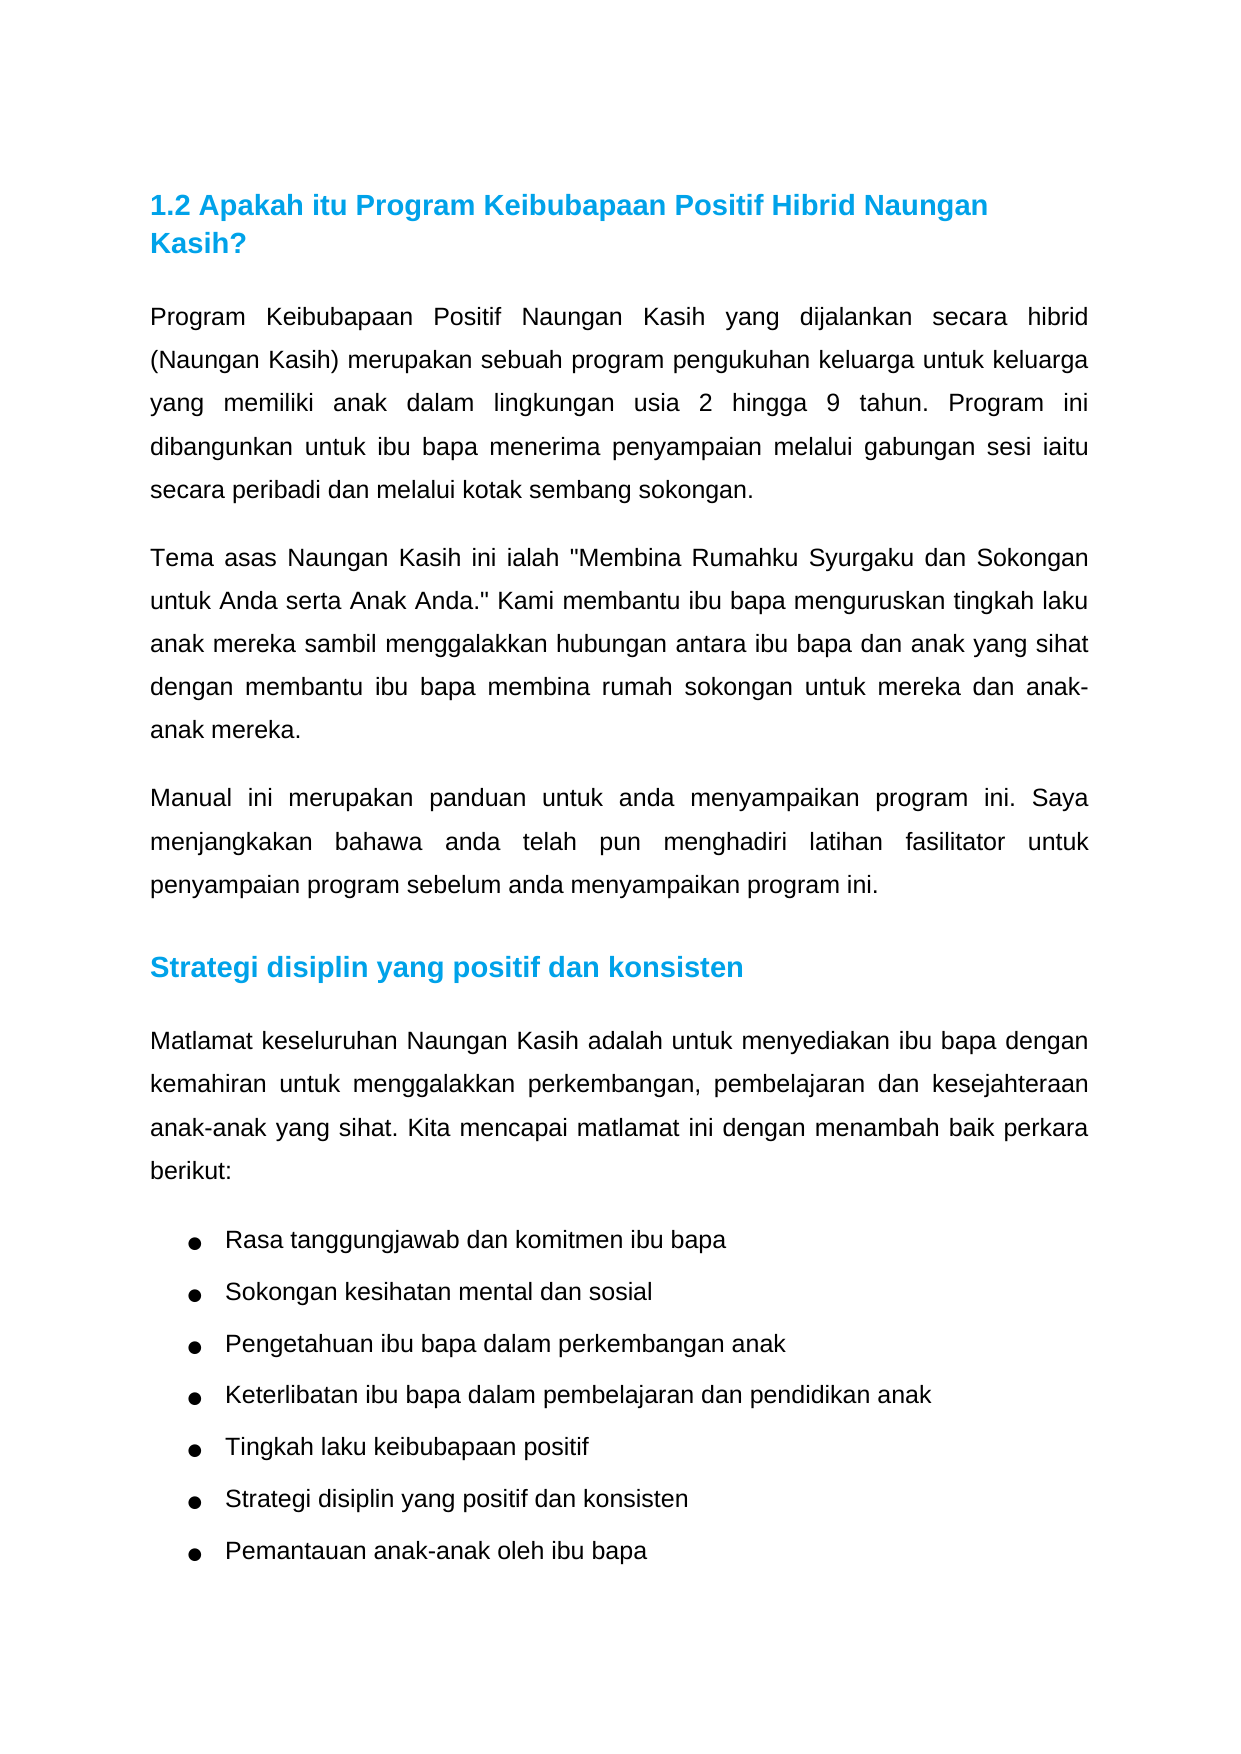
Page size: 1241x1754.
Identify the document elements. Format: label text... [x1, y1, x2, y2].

list Tingkah laku keibubapaan positif [187, 1431, 1090, 1465]
text Matlamat keseluruhan Naungan Kasih adalah untuk menyediakan ibu bapa dengan kemahiran untuk menggalakkan perkembangan, pembelajaran dan kesejahteraan anak-anak yang sihat. Kita mencapai matlamat ini dengan menambah baik perkara berikut: [150, 1026, 1090, 1184]
list Rasa tanggungjawab dan komitmen ibu bapa [187, 1224, 1090, 1258]
subtitle Strategi disiplin yang positif dan konsisten [150, 950, 1090, 984]
list Pengetahuan ibu bapa dalam perkembangan anak [187, 1327, 1090, 1361]
list Pemantauan anak-anak oleh ibu bapa [187, 1534, 1090, 1568]
text Tema asas Naungan Kasih ini ialah "Membina Rumahku Syurgaku dan Sokongan untuk Anda serta Anak Anda." Kami membantu ibu bapa menguruskan tingkah laku anak mereka sambil menggalakkan hubungan antara ibu bapa dan anak yang sihat dengan membantu ibu bapa membina rumah sokongan untuk mereka dan anak-anak mereka. [150, 543, 1090, 744]
text Program Keibubapaan Positif Naungan Kasih yang dijalankan secara hibrid (Naungan Kasih) merupakan sebuah program pengukuhan keluarga untuk keluarga yang memiliki anak dalam lingkungan usia 2 hingga 9 tahun. Program ini dibangunkan untuk ibu bapa menerima penyampaian melalui gabungan sesi iaitu secara peribadi dan melalui kotak sembang sokongan. [150, 302, 1090, 503]
list Keterlibatan ibu bapa dalam pembelajaran dan pendidikan anak [187, 1379, 1090, 1413]
list Sokongan kesihatan mental dan sosial [187, 1276, 1090, 1310]
list Strategi disiplin yang positif dan konsisten [187, 1483, 1090, 1517]
subtitle 1.2 Apakah itu Program Keibubapaan Positif Hibrid Naungan Kasih? [150, 187, 1090, 259]
text Manual ini merupakan panduan untuk anda menyampaikan program ini. Saya menjangkakan bahawa anda telah pun menghadiri latihan fasilitator untuk penyampaian program sebelum anda menyampaikan program ini. [150, 783, 1090, 898]
